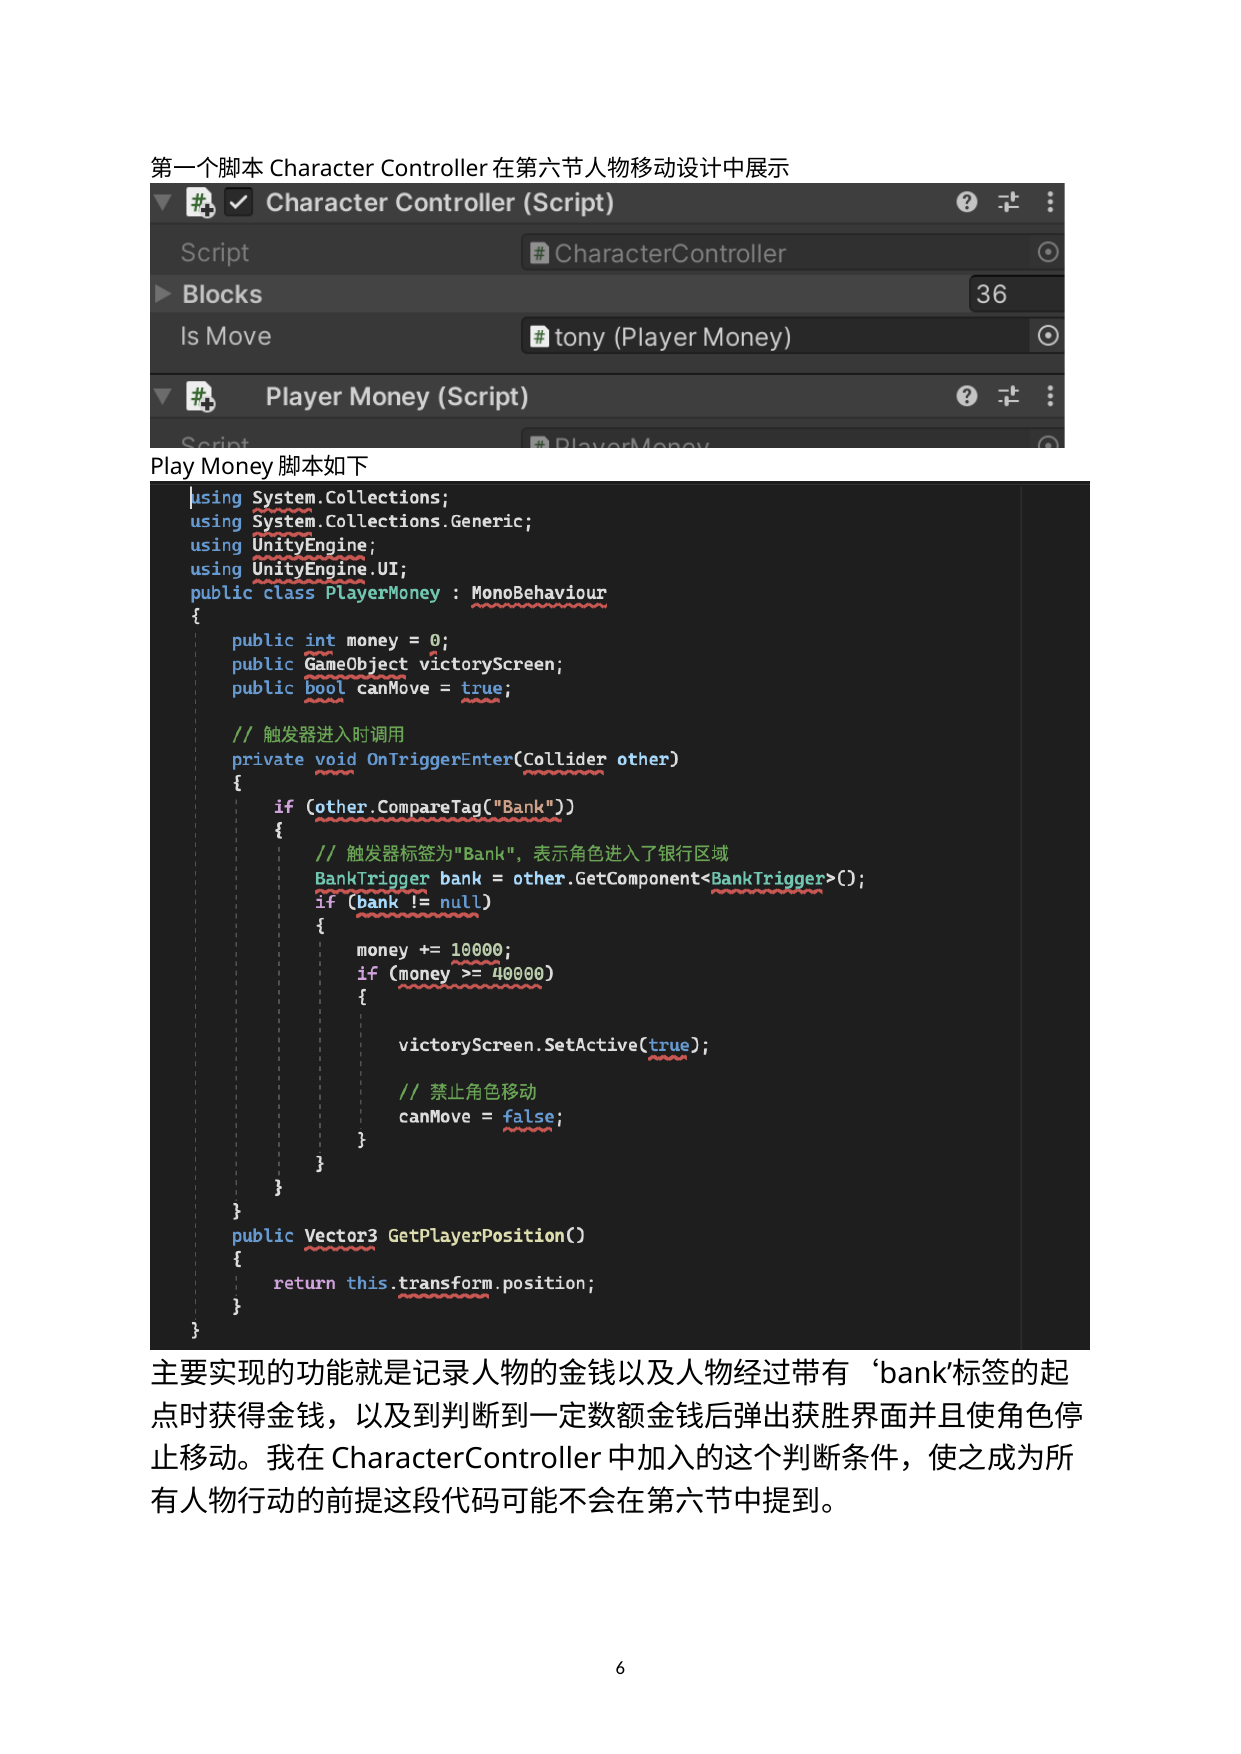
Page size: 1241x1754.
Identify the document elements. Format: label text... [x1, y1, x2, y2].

text 第一个脚本Character Controller在第六节人物移动设计中展示 [150, 150, 1090, 183]
picture [150, 481, 1090, 1350]
text 主要实现的功能就是记录人物的金钱以及人物经过带有‘bank’标签的起点时获得金钱，以及到判断到一定数额金钱后弹出获胜界面并且使角色停止移动。我在CharacterController中加入的这个判断条件，使之成为所有人物行动的前提这段代码可能不会在第六节中提到。 [150, 1350, 1090, 1519]
text Play Money脚本如下 [150, 448, 1090, 481]
picture [150, 183, 1065, 448]
